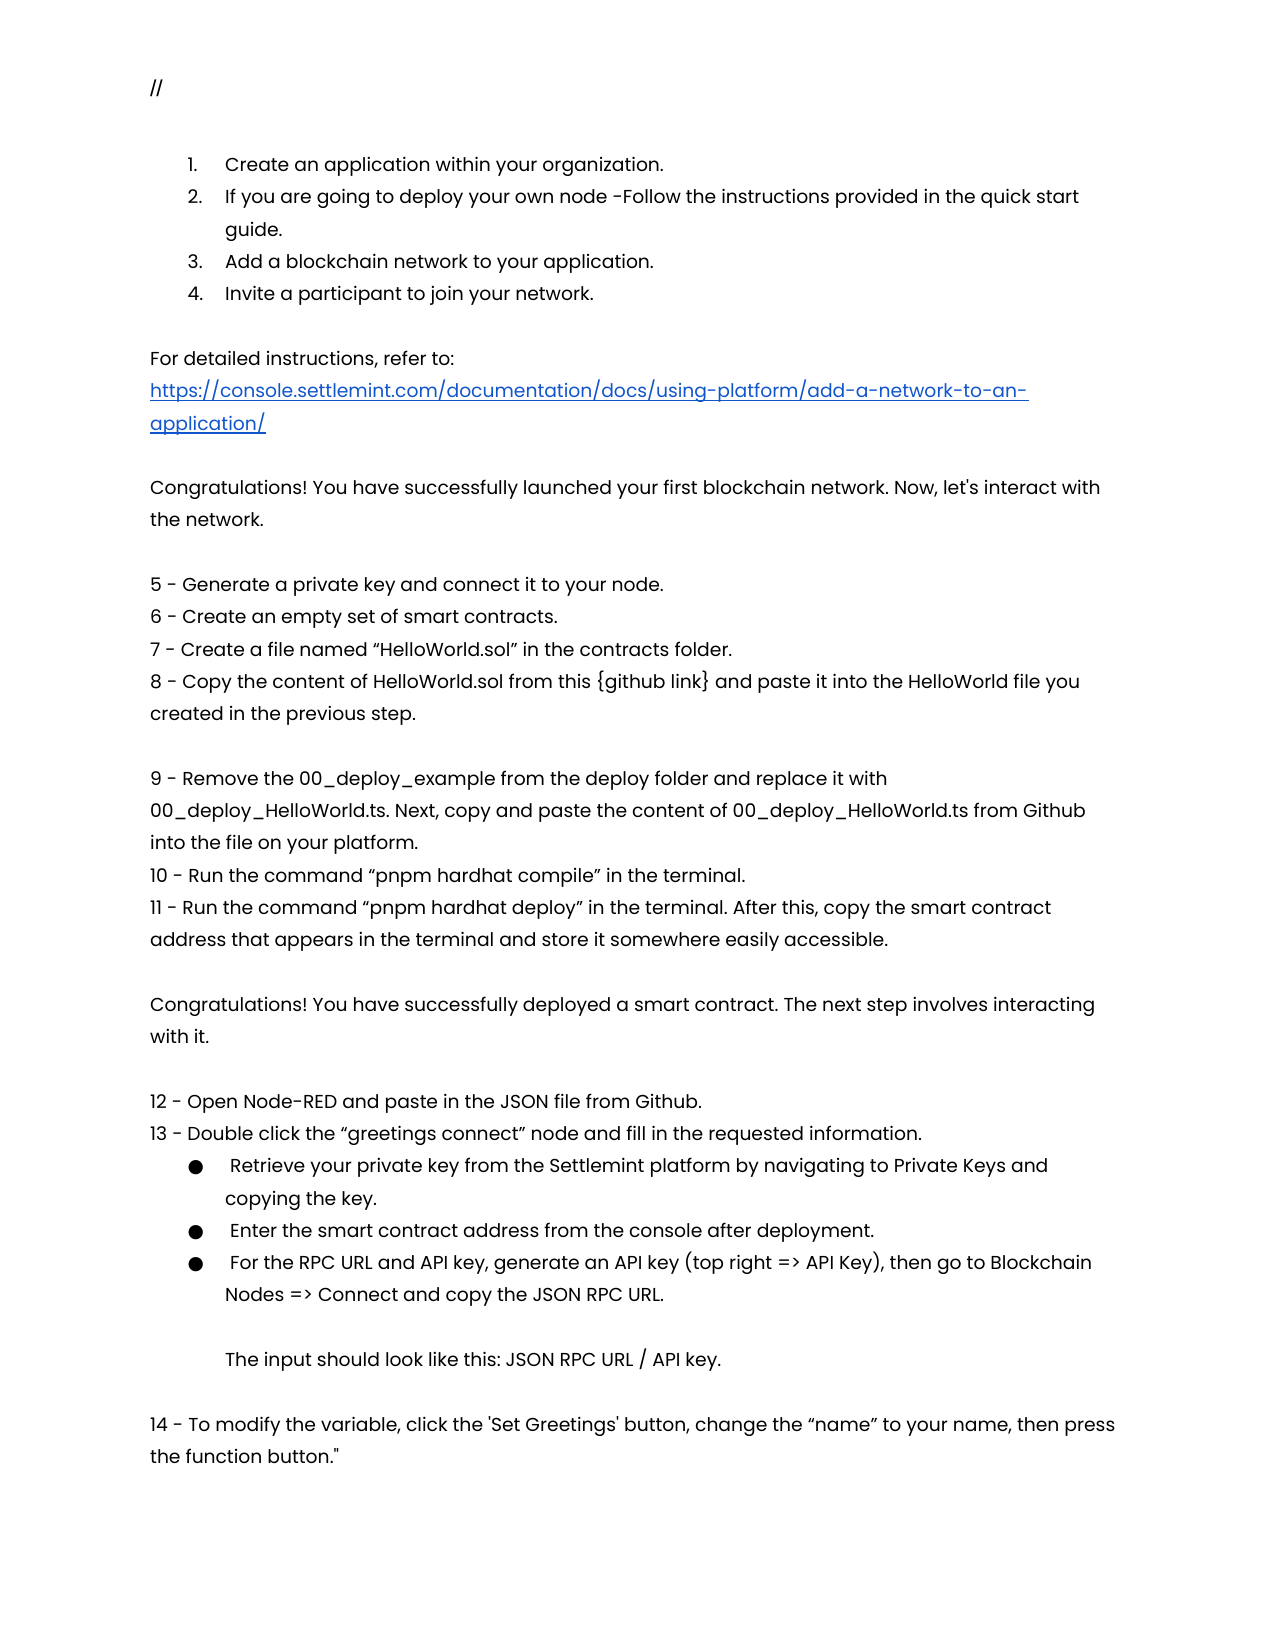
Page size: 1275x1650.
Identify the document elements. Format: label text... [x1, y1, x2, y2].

text 12 - Open Node-RED and paste in the JSON file from Github. [150, 1086, 1125, 1114]
text Congratulations! You have successfully launched your first blockchain network. Now, let's interact with the network. [150, 473, 1125, 533]
text The input should look like this: JSON RPC URL / API key. [150, 1345, 1125, 1373]
text 5 - Generate a private key and connect it to your node. [150, 570, 1125, 598]
list If you are going to deploy your own node -Follow the instructions provided in the quick start guide. [187, 182, 1125, 243]
list Retrieve your private key from the Settlemint platform by navigating to Private Keys and copying the key. [187, 1151, 1125, 1211]
text For detailed instructions, refer to: [150, 344, 1125, 372]
text 8 - Copy the content of HelloWorld.sol from this {github link} and paste it into the HelloWorld file you created in the previous step. [150, 667, 1125, 727]
text 9 - Remove the 00_deploy_example from the deploy folder and replace it with 00_deploy_HelloWorld.ts. Next, copy and paste the content of 00_deploy_HelloWorld.ts from Github into the file on your platform. [150, 763, 1125, 856]
text 11 - Run the command “pnpm hardhat deploy” in the terminal. After this, copy the smart contract address that appears in the terminal and store it somewhere easily accessible. [150, 893, 1125, 953]
text 10 - Run the command “pnpm hardhat compile” in the terminal. [150, 860, 1125, 888]
text 14 - To modify the variable, click the 'Set Greetings' button, change the “name” to your name, then press the function button." [150, 1409, 1125, 1470]
list For the RPC URL and API key, generate an API key (top right => API Key), then go to Blockchain Nodes => Connect and copy the JSON RPC URL. [187, 1248, 1125, 1308]
text 6 - Create an empty set of smart contracts. [150, 602, 1125, 630]
text 13 - Double click the “greetings connect” node and fill in the requested information. [150, 1119, 1125, 1147]
text https://console.settlemint.com/documentation/docs/using-platform/add-a-network-to-an-application/ [150, 376, 1125, 436]
list Create an application within your organization. [187, 150, 1125, 178]
text 7 - Create a file named “HelloWorld.sol” in the contracts folder. [150, 634, 1125, 662]
list Add a blockchain network to your application. [187, 247, 1125, 275]
text Congratulations! You have successfully deployed a smart contract. The next step involves interacting with it. [150, 989, 1125, 1050]
list Enter the smart contract address from the console after deployment. [187, 1216, 1125, 1244]
list Invite a participant to join your network. [187, 279, 1125, 307]
